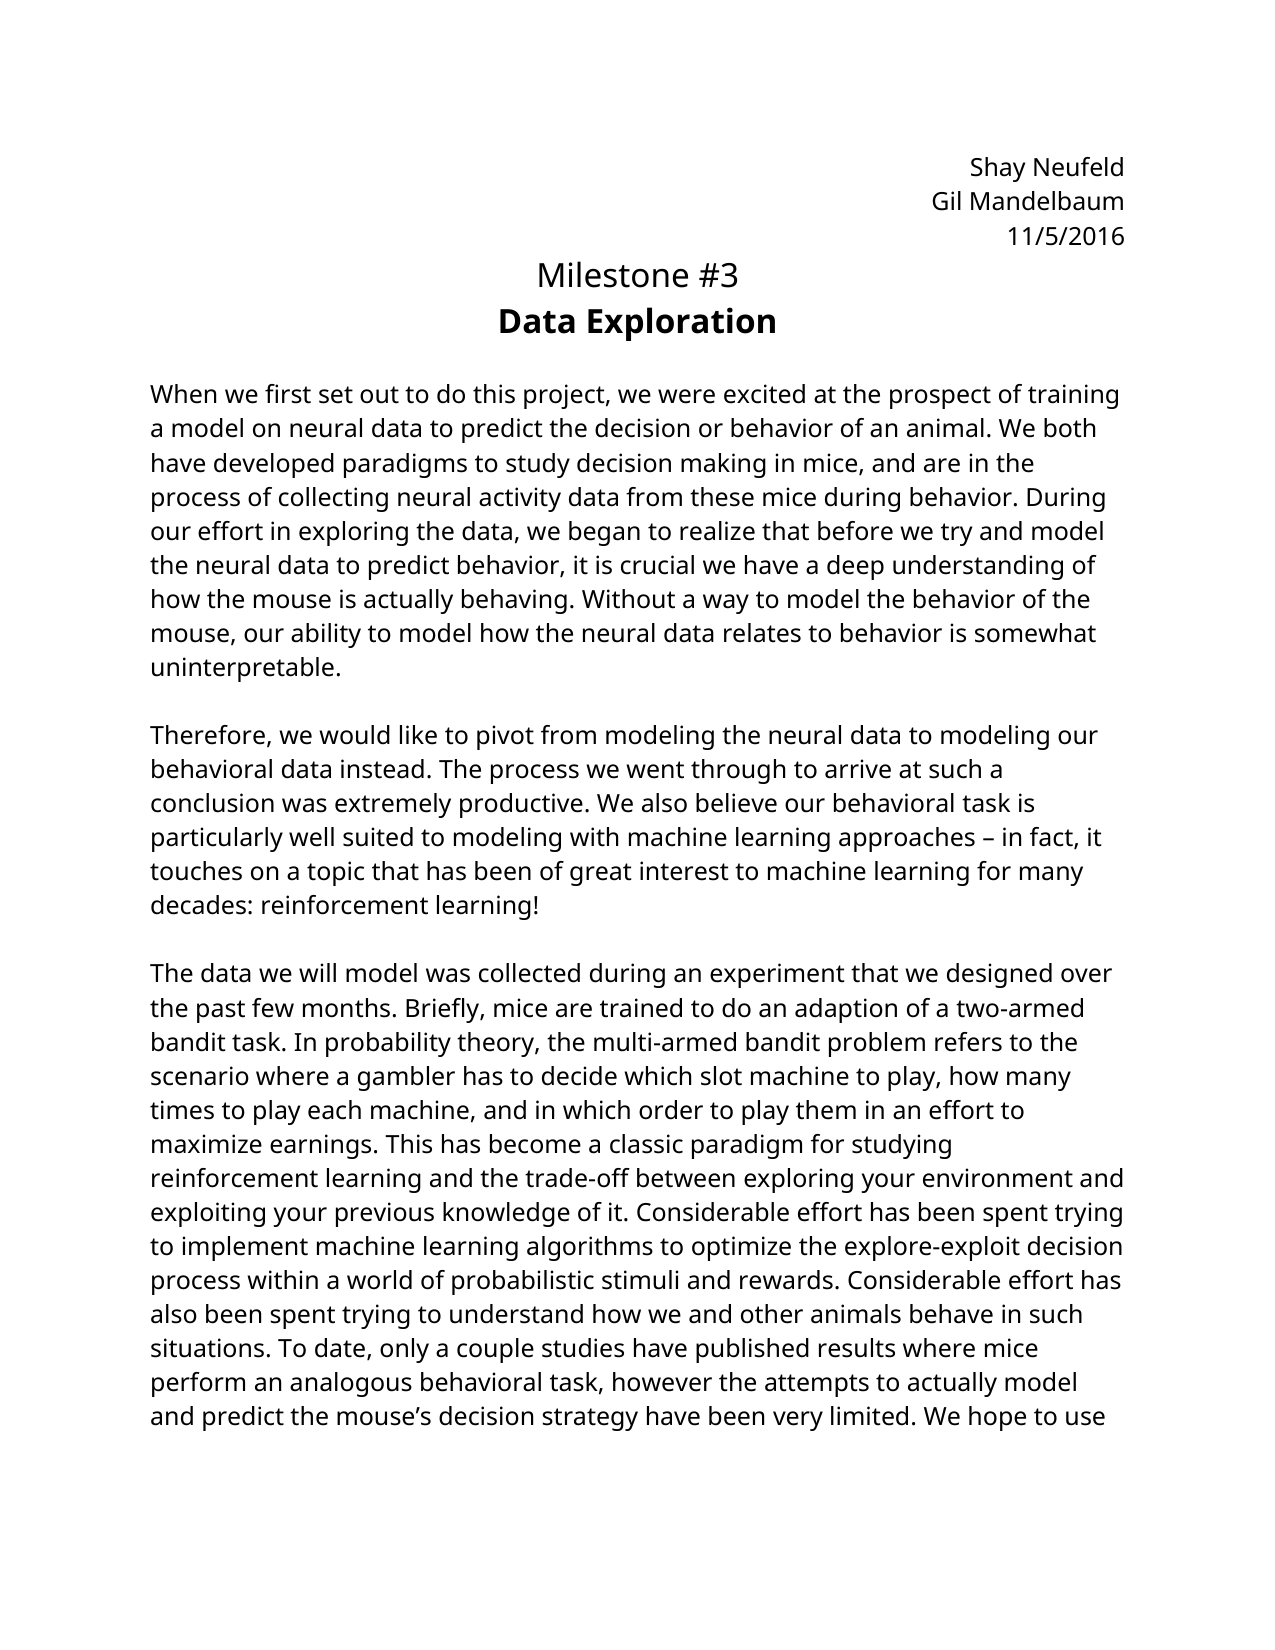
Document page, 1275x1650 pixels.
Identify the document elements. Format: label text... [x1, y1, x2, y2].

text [150, 956, 1125, 1433]
text Data Exploration [150, 298, 1125, 343]
text 11/5/2016 [150, 218, 1125, 252]
text When we first set out to do this project, we were excited at the prospect of training a model on neural data to predict the decision or behavior of an animal. We both have developed paradigms to study decision making in mice, and are in the process of collecting neural activity data from these mice during behavior. During our effort in exploring the data, we began to realize that before we try and model the neural data to predict behavior, it is crucial we have a deep understanding of how the mouse is actually behaving. Without a way to model the behavior of the mouse, our ability to model how the neural data relates to behavior is somewhat uninterpretable. [150, 377, 1125, 684]
text Shay Neufeld [150, 150, 1125, 184]
text Gil Mandelbaum [150, 184, 1125, 218]
text Milestone #3 [150, 252, 1125, 298]
text Therefore, we would like to pivot from modeling the neural data to modeling our behavioral data instead. The process we went through to arrive at such a conclusion was extremely productive. We also believe our behavioral task is particularly well suited to modeling with machine learning approaches – in fact, it touches on a topic that has been of great interest to machine learning for many decades: reinforcement learning! [150, 718, 1125, 922]
